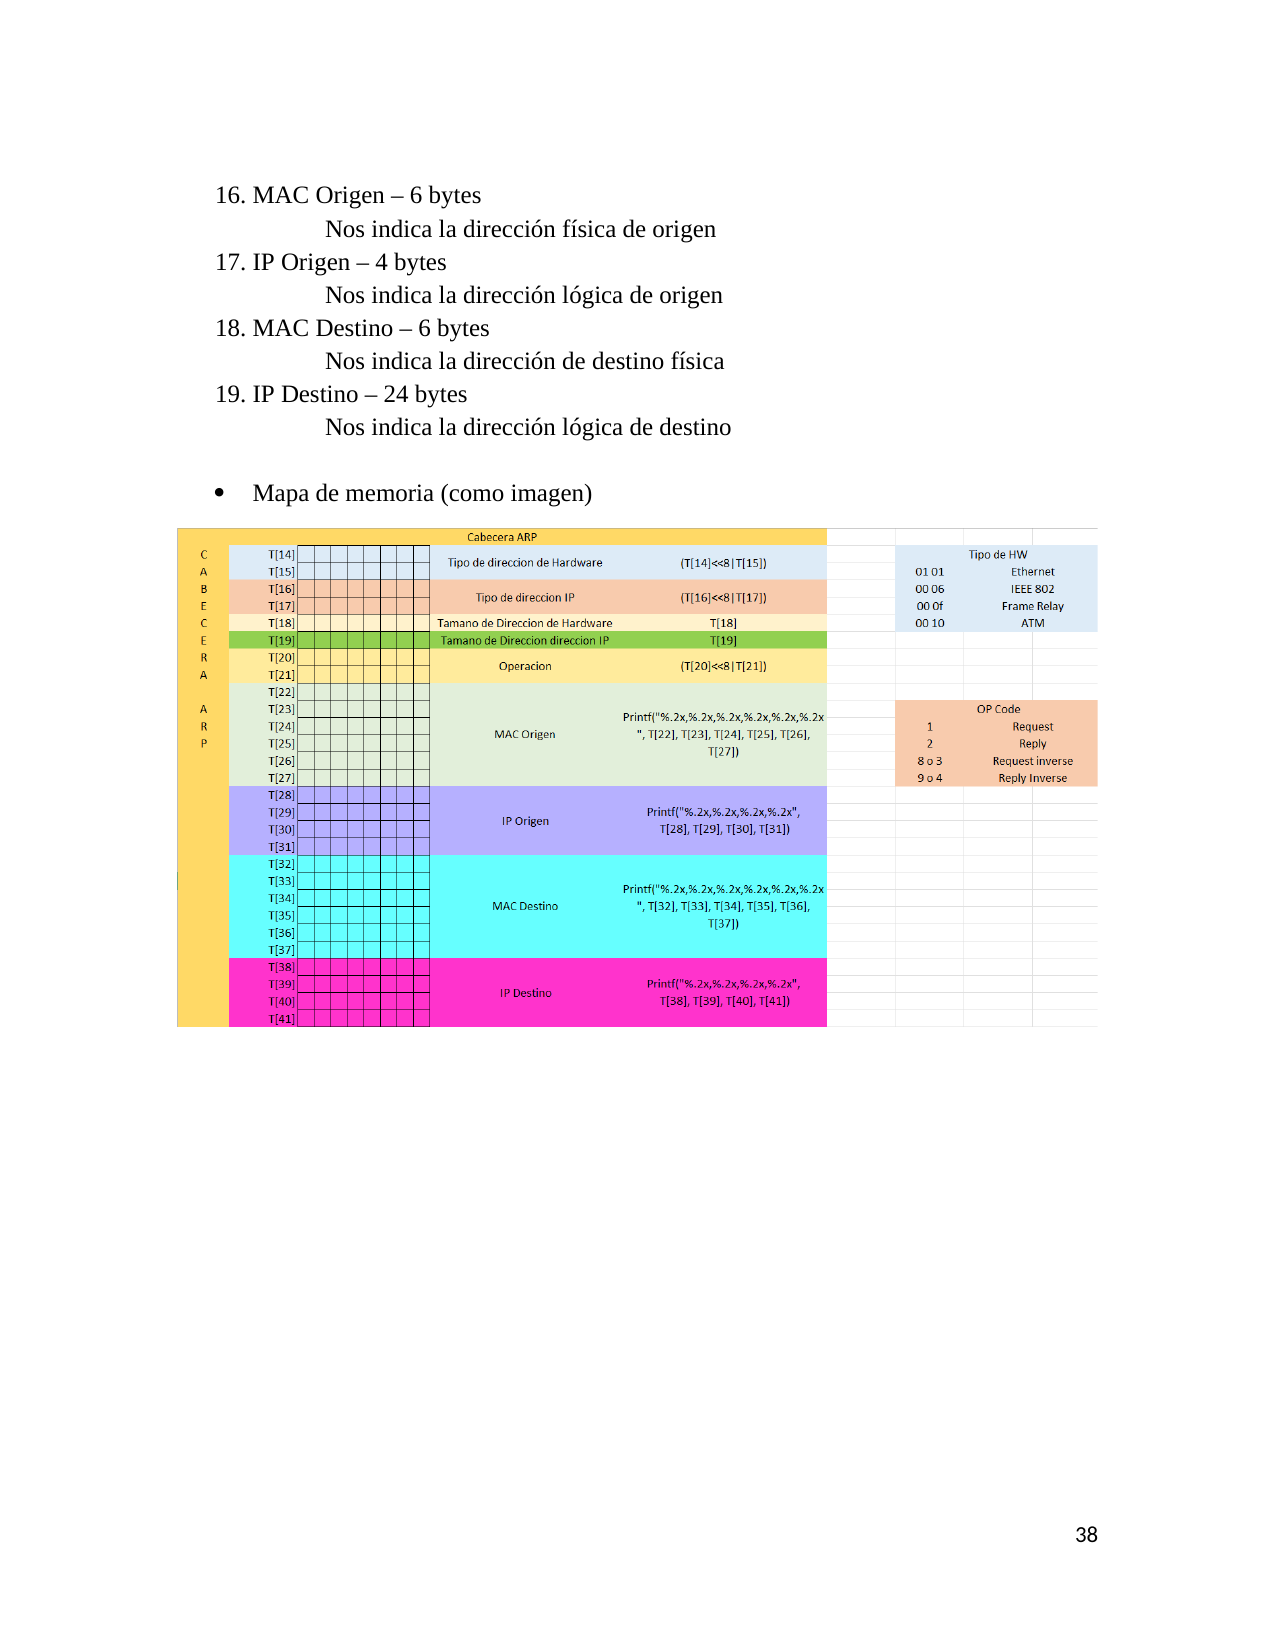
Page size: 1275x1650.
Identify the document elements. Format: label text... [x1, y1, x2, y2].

list Mapa de memoria (como imagen) [215, 478, 1098, 507]
list Nos indica la dirección lógica de origen [325, 280, 1098, 308]
list Nos indica la dirección de destino física [325, 346, 1098, 374]
list IP Origen – 4 bytes [215, 247, 1098, 275]
list MAC Destino – 6 bytes [215, 313, 1098, 341]
list Nos indica la dirección física de origen [325, 214, 1098, 242]
list Nos indica la dirección lógica de destino [325, 412, 1098, 441]
list IP Destino – 24 bytes [215, 379, 1098, 407]
list MAC Origen – 6 bytes [215, 181, 1098, 209]
picture [177, 528, 1098, 1027]
